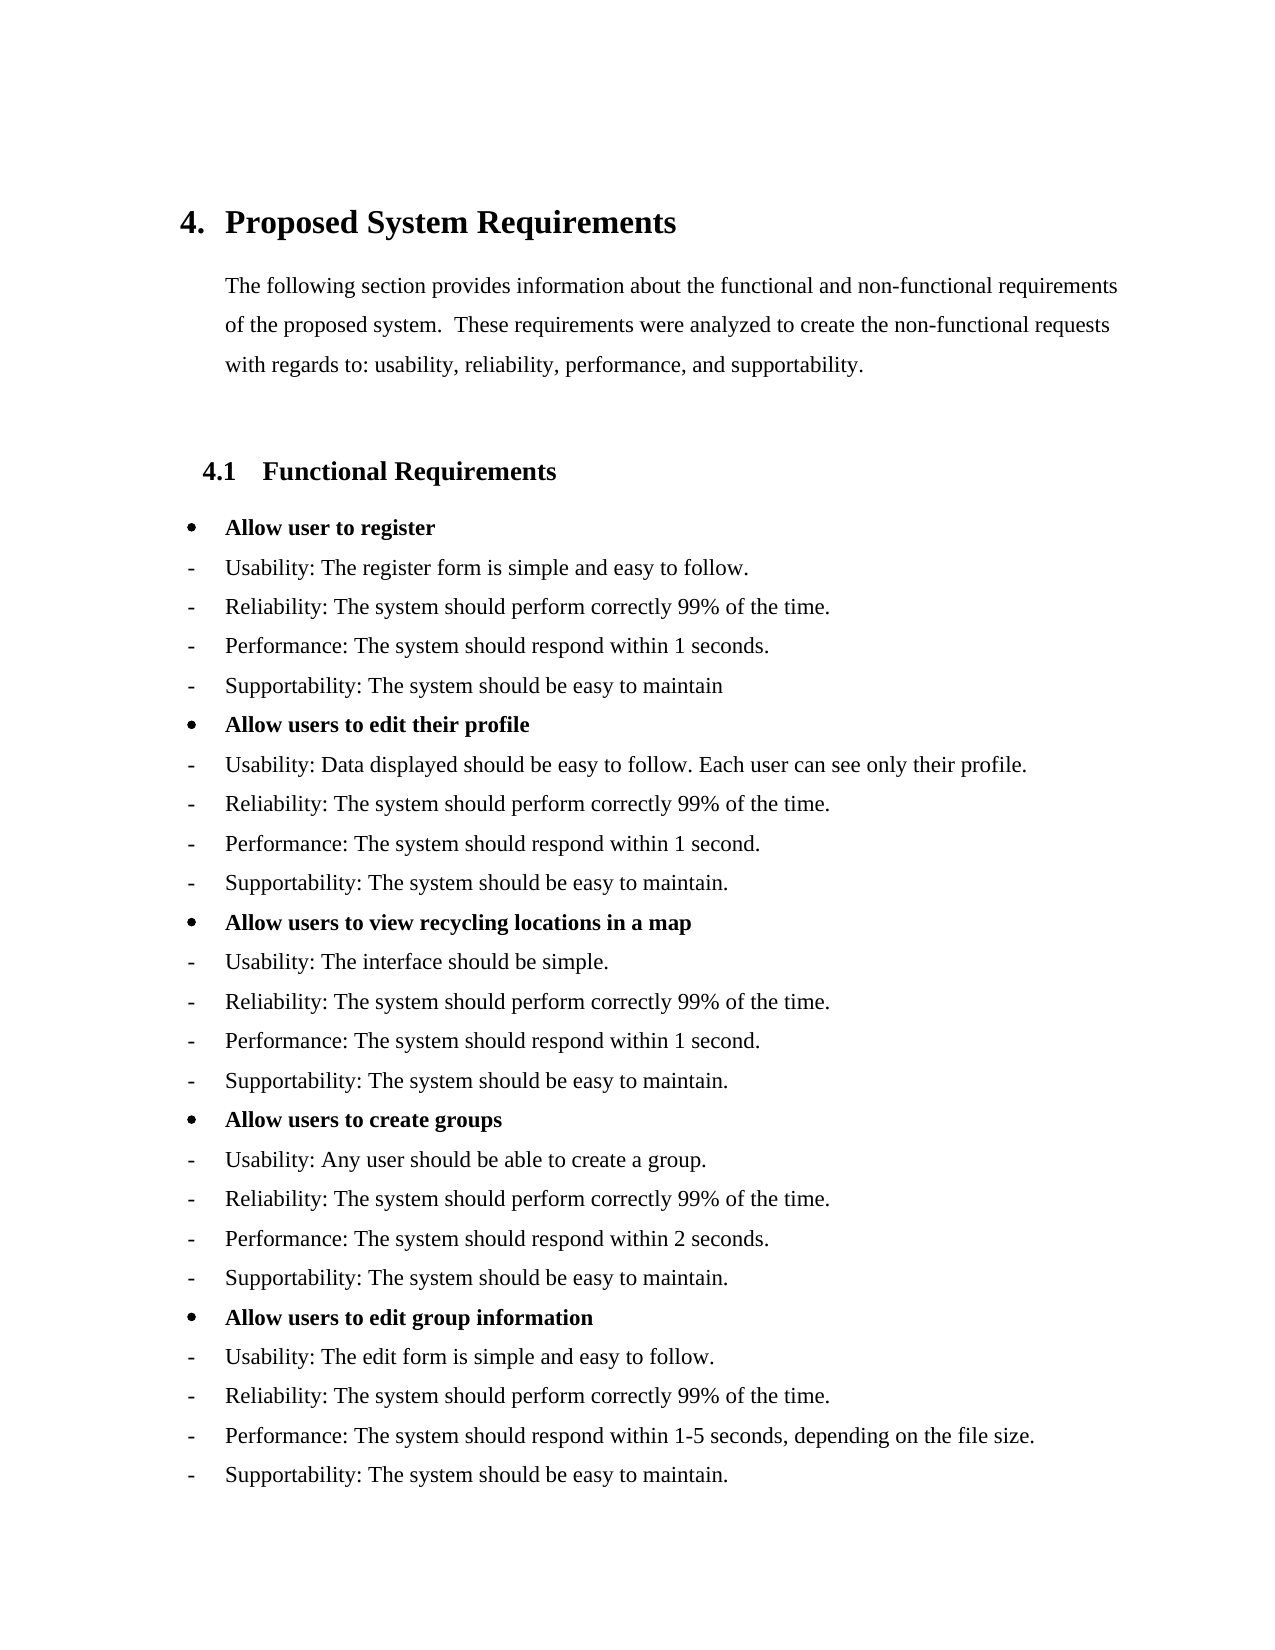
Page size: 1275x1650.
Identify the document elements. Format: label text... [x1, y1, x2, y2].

list Allow users to create groups [187, 1106, 1125, 1133]
list Performance: The system should respond within 1-5 seconds, depending on the file size. [187, 1422, 1125, 1448]
list Supportability: The system should be easy to maintain. [187, 1067, 1125, 1093]
list Supportability: The system should be easy to maintain. [187, 1264, 1125, 1291]
list Reliability: The system should perform correctly 99% of the time. [187, 593, 1125, 619]
list Allow user to register [187, 514, 1125, 540]
list Performance: The system should respond within 1 seconds. [187, 632, 1125, 659]
list Performance: The system should respond within 1 second. [187, 1027, 1125, 1054]
list Reliability: The system should perform correctly 99% of the time. [187, 988, 1125, 1014]
list Allow users to edit group information [187, 1304, 1125, 1330]
list Supportability: The system should be easy to maintain. [187, 1462, 1125, 1488]
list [187, 1383, 1125, 1409]
list Supportability: The system should be easy to maintain. [187, 869, 1125, 896]
subtitle Functional Requirements [202, 455, 1125, 486]
text The following section provides information about the functional and non-functional requirements of the proposed system. These requirements were analyzed to create the non-functional requests with regards to: usability, reliability, performance, and supportability. [225, 272, 1125, 377]
list Allow users to edit their profile [187, 711, 1125, 738]
list Supportability: The system should be easy to maintain [187, 672, 1125, 698]
list Performance: The system should respond within 2 seconds. [187, 1225, 1125, 1251]
list Usability: Data displayed should be easy to follow. Each user can see only their profile. [187, 751, 1125, 777]
list Usability: Any user should be able to create a group. [187, 1146, 1125, 1172]
list Reliability: The system should perform correctly 99% of the time. [187, 790, 1125, 817]
list Performance: The system should respond within 1 second. [187, 830, 1125, 856]
subtitle Proposed System Requirements [180, 202, 1125, 240]
list Reliability: The system should perform correctly 99% of the time. [187, 1185, 1125, 1212]
list Usability: The register form is simple and easy to follow. [187, 553, 1125, 580]
list Allow users to view recycling locations in a map [187, 909, 1125, 935]
list Usability: The edit form is simple and easy to follow. [187, 1343, 1125, 1369]
list Usability: The interface should be simple. [187, 948, 1125, 975]
